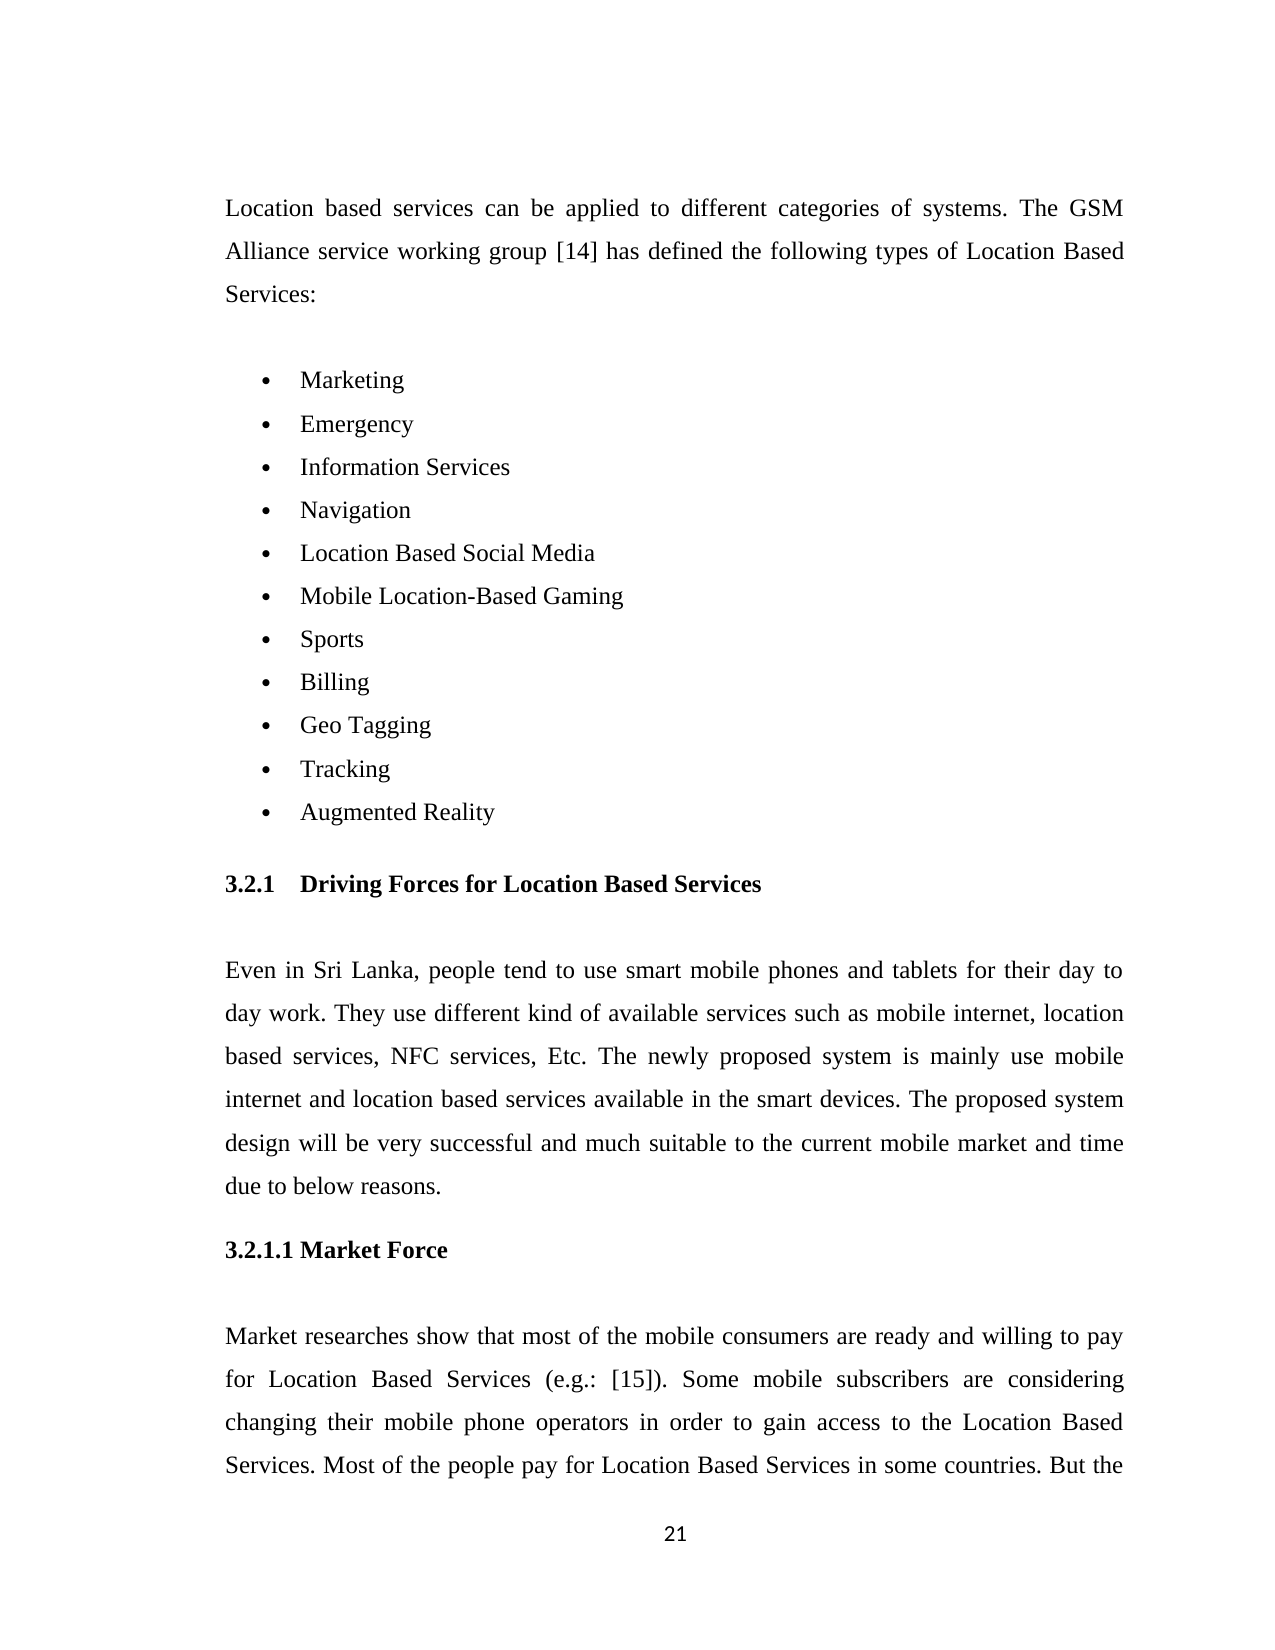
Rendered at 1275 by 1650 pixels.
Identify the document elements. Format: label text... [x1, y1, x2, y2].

list Billing [262, 667, 1125, 696]
list Sports [262, 624, 1125, 653]
list Navigation [262, 495, 1125, 524]
list Tracking [262, 754, 1125, 782]
text Location based services can be applied to different categories of systems. The GSM Alliance service working group has defined the following types of Location Based Services: [225, 193, 1125, 308]
list Augmented Reality [262, 797, 1125, 826]
subtitle Driving Forces for Location Based Services [225, 869, 1125, 898]
text Even in Sri Lanka, people tend to use smart mobile phones and tablets for their day to day work. They use different kind of available services such as mobile internet, location based services, NFC services, Etc. The newly proposed system is mainly use mobile internet and location based services available in the smart devices. The proposed system design will be very successful and much suitable to the current mobile market and time due to below reasons. [225, 955, 1125, 1199]
list Emergency [262, 409, 1125, 437]
list Marketing [262, 366, 1125, 394]
list Information Services [262, 452, 1125, 481]
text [225, 1321, 1125, 1479]
list Geo Tagging [262, 711, 1125, 739]
list Location Based Social Media [262, 538, 1125, 567]
list Mobile Location-Based Gaming [262, 581, 1125, 610]
subtitle Market Force [225, 1235, 1125, 1263]
